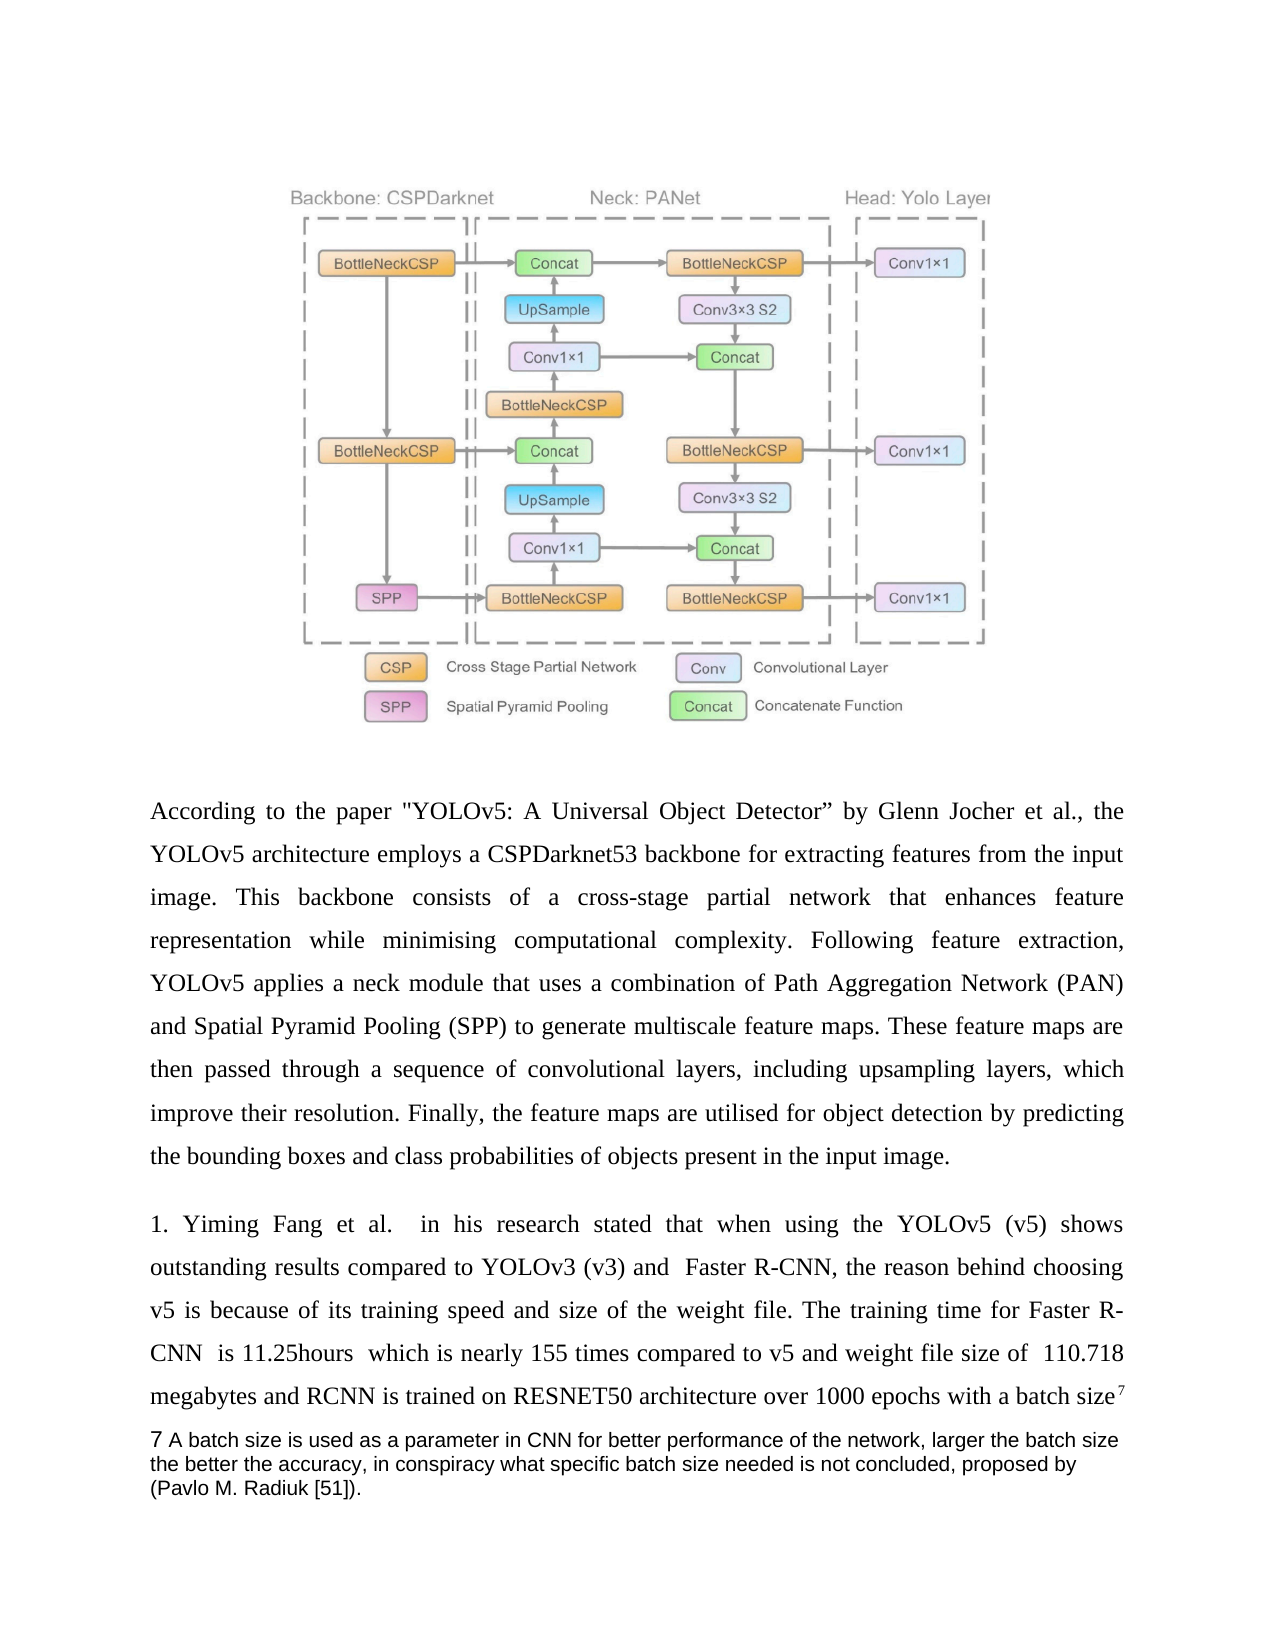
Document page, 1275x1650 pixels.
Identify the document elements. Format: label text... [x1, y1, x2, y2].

picture [284, 185, 991, 723]
text According to the paper "YOLOv5: A Universal Object Detector” by Glenn Jocher et al., the YOLOv5 architecture employs a CSPDarknet53 backbone for extracting features from the input image. This backbone consists of a cross-stage partial network that enhances feature representation while minimising computational complexity. Following feature extraction, YOLOv5 applies a neck module that uses a combination of Path Aggregation Network (PAN) and Spatial Pyramid Pooling (SPP) to generate multiscale feature maps. These feature maps are then passed through a sequence of convolutional layers, including upsampling layers, which improve their resolution. Finally, the feature maps are utilised for object detection by predicting the bounding boxes and class probabilities of objects present in the input image. [150, 796, 1125, 1169]
table_header Fig: The architecture flow of YOLOv5 network (Renjie Xu et al.[54]) [150, 150, 1125, 771]
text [150, 1209, 1125, 1410]
